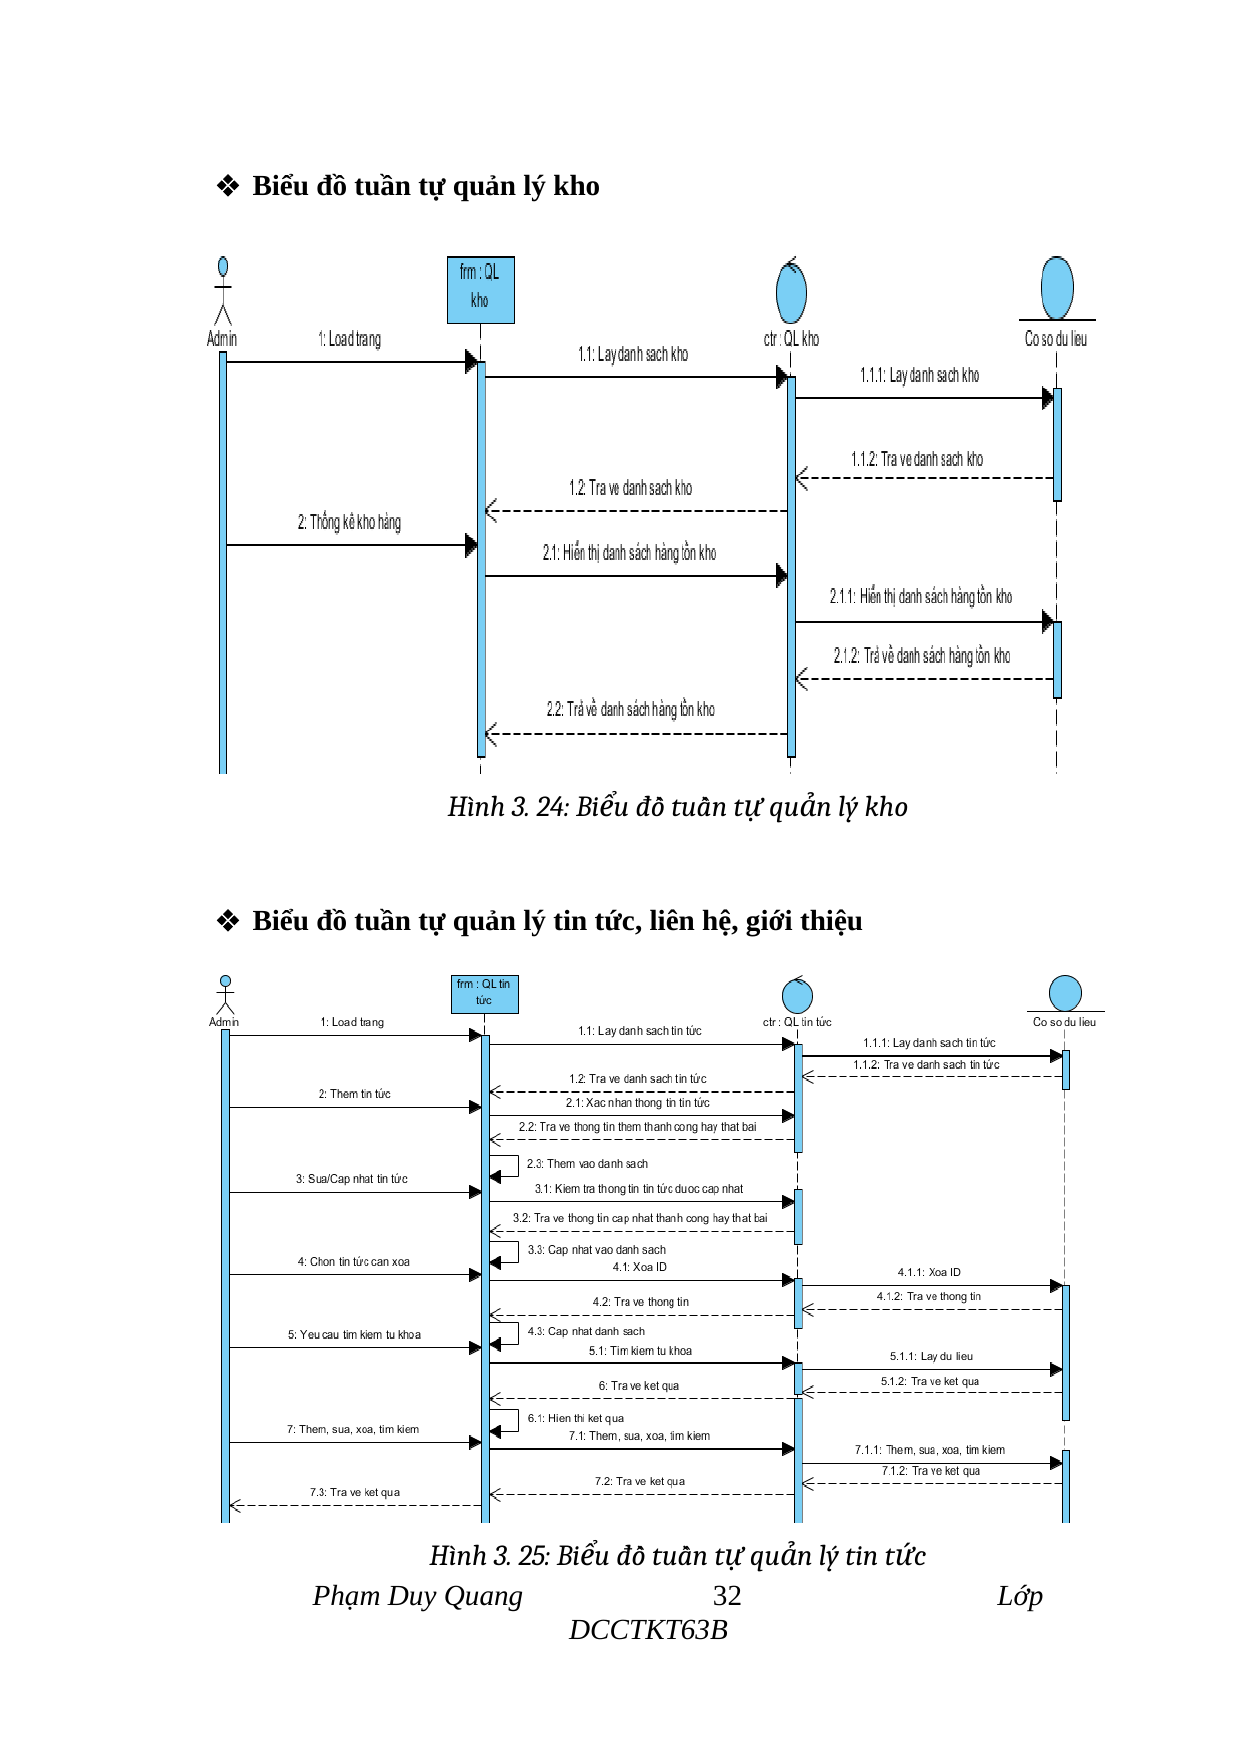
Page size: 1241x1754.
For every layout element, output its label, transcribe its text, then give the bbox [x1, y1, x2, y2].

list Biểu đồ tuần tự quản lý tin tức, liên hệ, giới thiệu [215, 903, 1122, 937]
list Biểu đồ tuần tự quản lý kho [215, 168, 1122, 202]
text Hình 3. 24: Biểu đồ tuần tự quản lý kho [177, 790, 1122, 824]
picture [191, 970, 1108, 1523]
picture [191, 218, 1108, 774]
text Hình 3. 25: Biểu đồ tuần tự quản lý tin tức [177, 1539, 1122, 1573]
